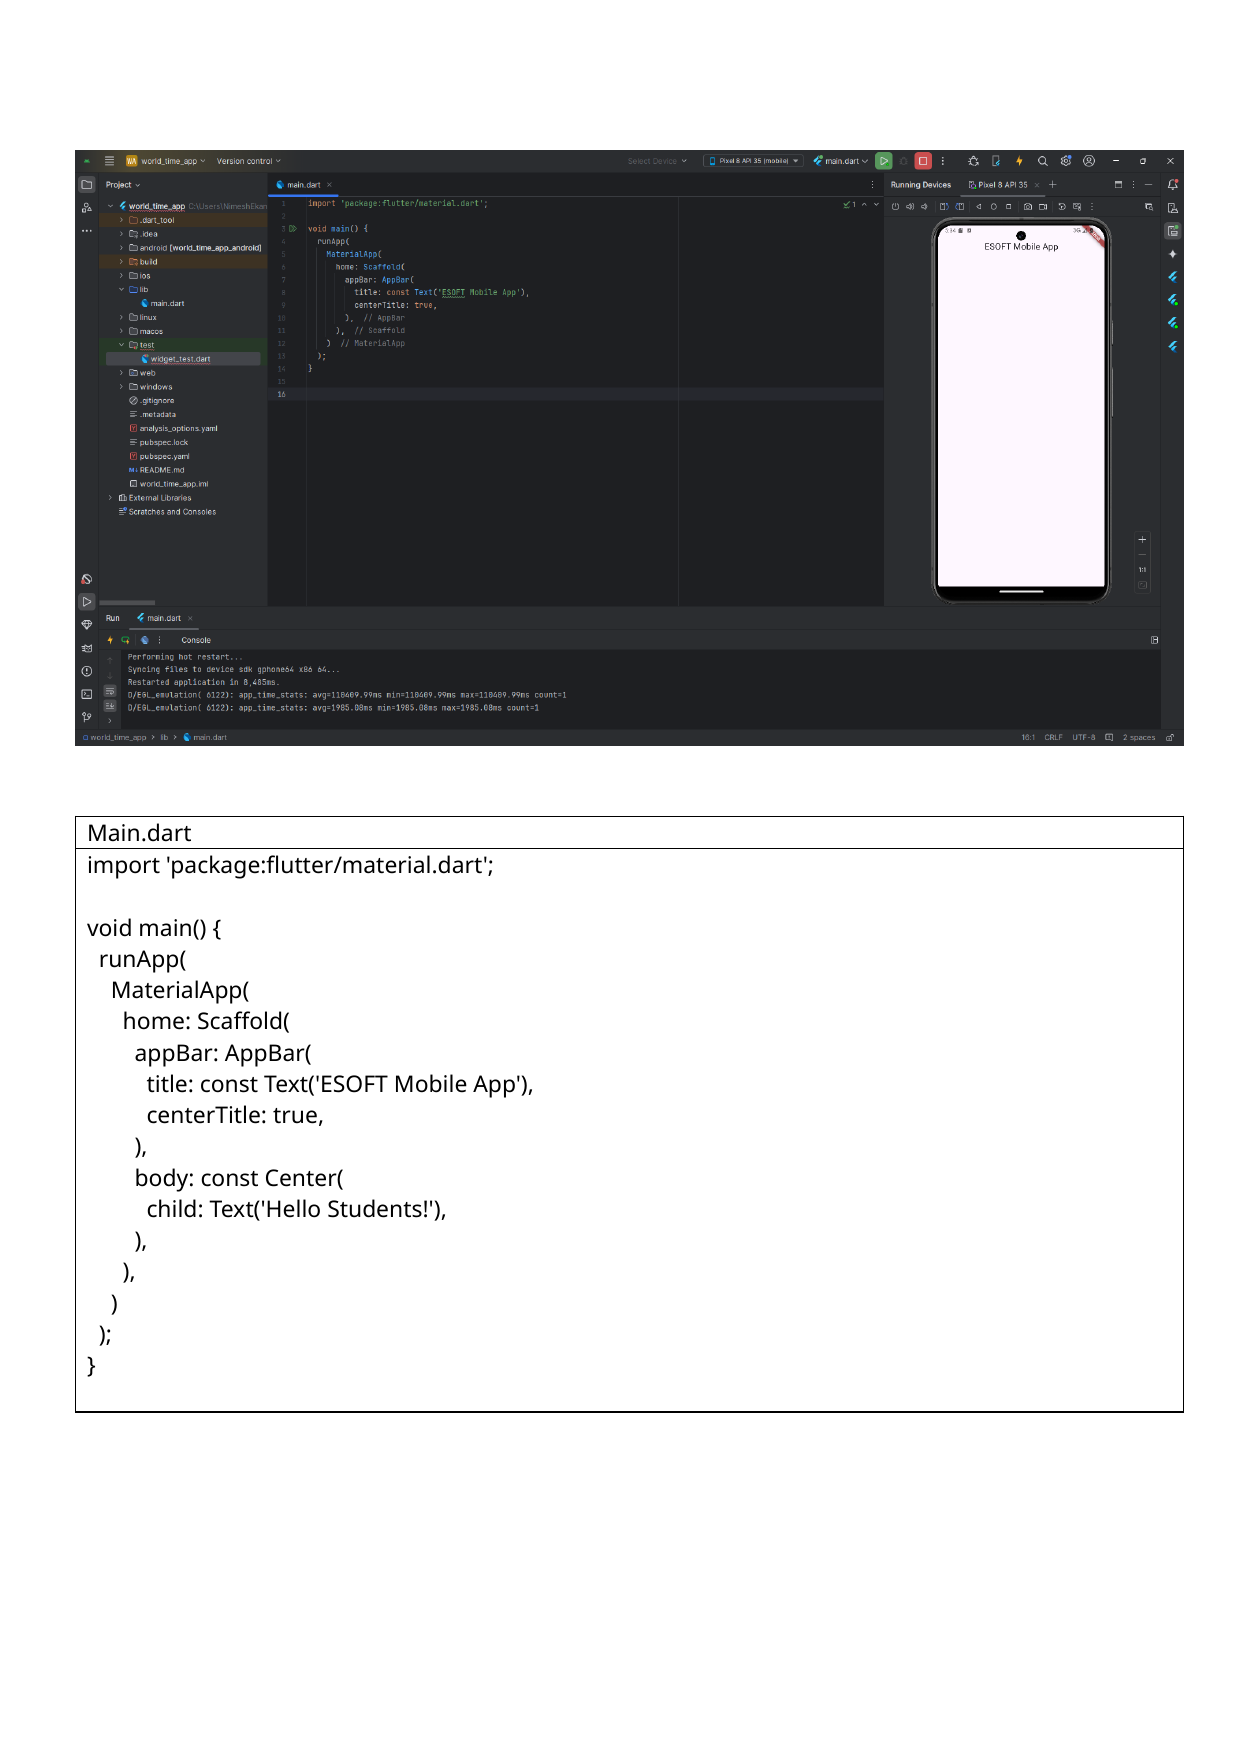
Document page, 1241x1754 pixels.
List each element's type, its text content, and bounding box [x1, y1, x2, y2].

table_header Main.dart [76, 817, 1183, 848]
table_cell import 'package:flutter/material.dart'; void main() { runApp( MaterialApp( home: Scaffold( appBar: AppBar( title: const Text('ESOFT Mobile App'), centerTitle: true, ), body: const Center( child: Text('Hello Students!'), ), ), ) ); } [76, 849, 1183, 1411]
picture [75, 150, 1184, 746]
